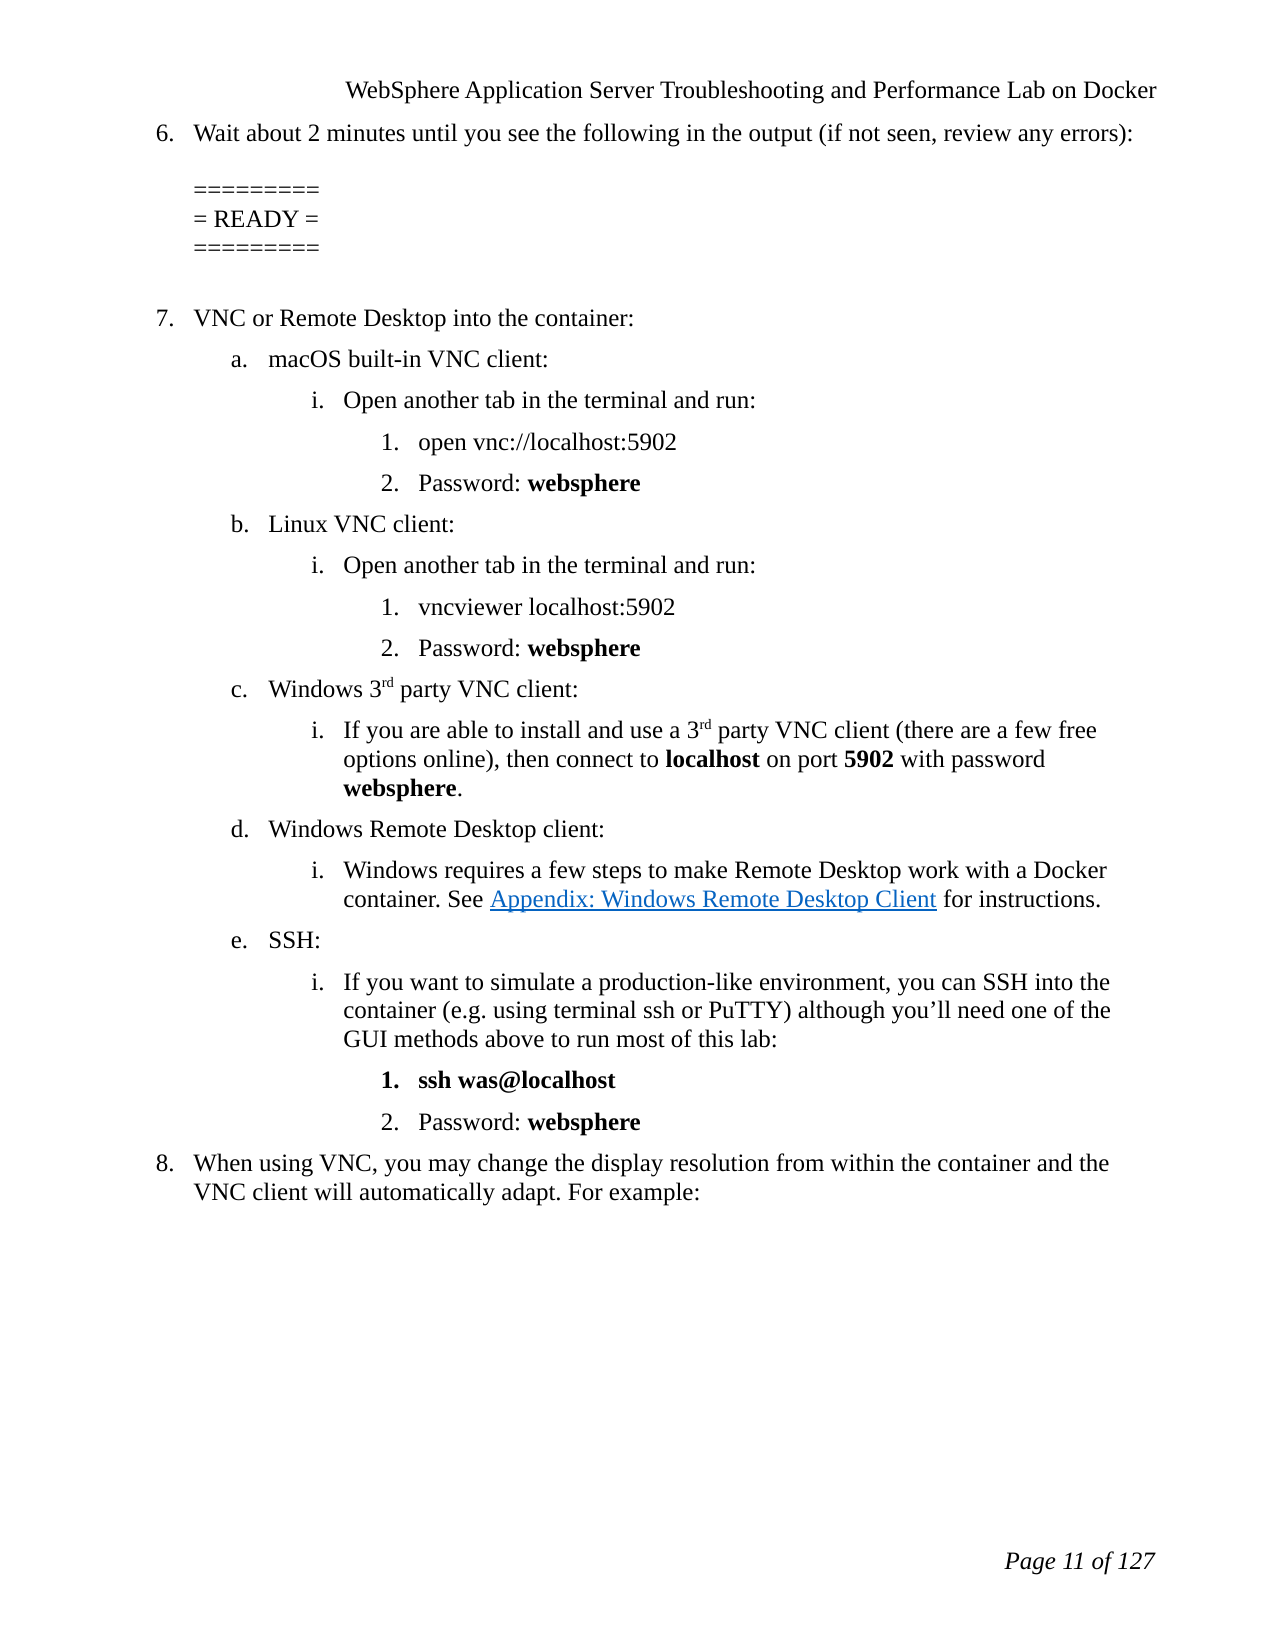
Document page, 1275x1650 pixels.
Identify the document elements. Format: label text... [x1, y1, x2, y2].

list When using VNC, you may change the display resolution from within the container and the VNC client will automatically adapt. For example: [156, 1148, 1157, 1234]
list VNC or Remote Desktop into the container: [156, 303, 1157, 332]
list Windows requires a few steps to make Remote Desktop work with a Docker container. See Appendix: Windows Remote Desktop Client for instructions. [324, 856, 1157, 913]
list Password: websphere [381, 468, 1157, 497]
list If you are able to install and use a 3rd party VNC client (there are a few free options online), then connect to localhost on port 5902 with password websphere. [324, 716, 1157, 802]
list Password: websphere [381, 1107, 1157, 1136]
list Windows Remote Desktop client: [231, 814, 1157, 843]
list ssh was@localhost [381, 1066, 1157, 1094]
list Linux VNC client: [231, 509, 1157, 538]
list open vnc://localhost:5902 [381, 427, 1157, 456]
list macOS built-in VNC client: [231, 344, 1157, 373]
list Open another tab in the terminal and run: [324, 386, 1157, 414]
list SSH: [231, 926, 1157, 954]
list Password: websphere [381, 633, 1157, 662]
list Wait about 2 minutes until you see the following in the output (if not seen, review any errors): ========= = READY = ========= [156, 118, 1157, 291]
list Open another tab in the terminal and run: [324, 551, 1157, 579]
list Windows 3rd party VNC client: [231, 674, 1157, 703]
list vncviewer localhost:5902 [381, 592, 1157, 621]
list If you want to simulate a production-like environment, you can SSH into the container (e.g. using terminal ssh or PuTTY) although you’ll need one of the GUI methods above to run most of this lab: [324, 967, 1157, 1053]
